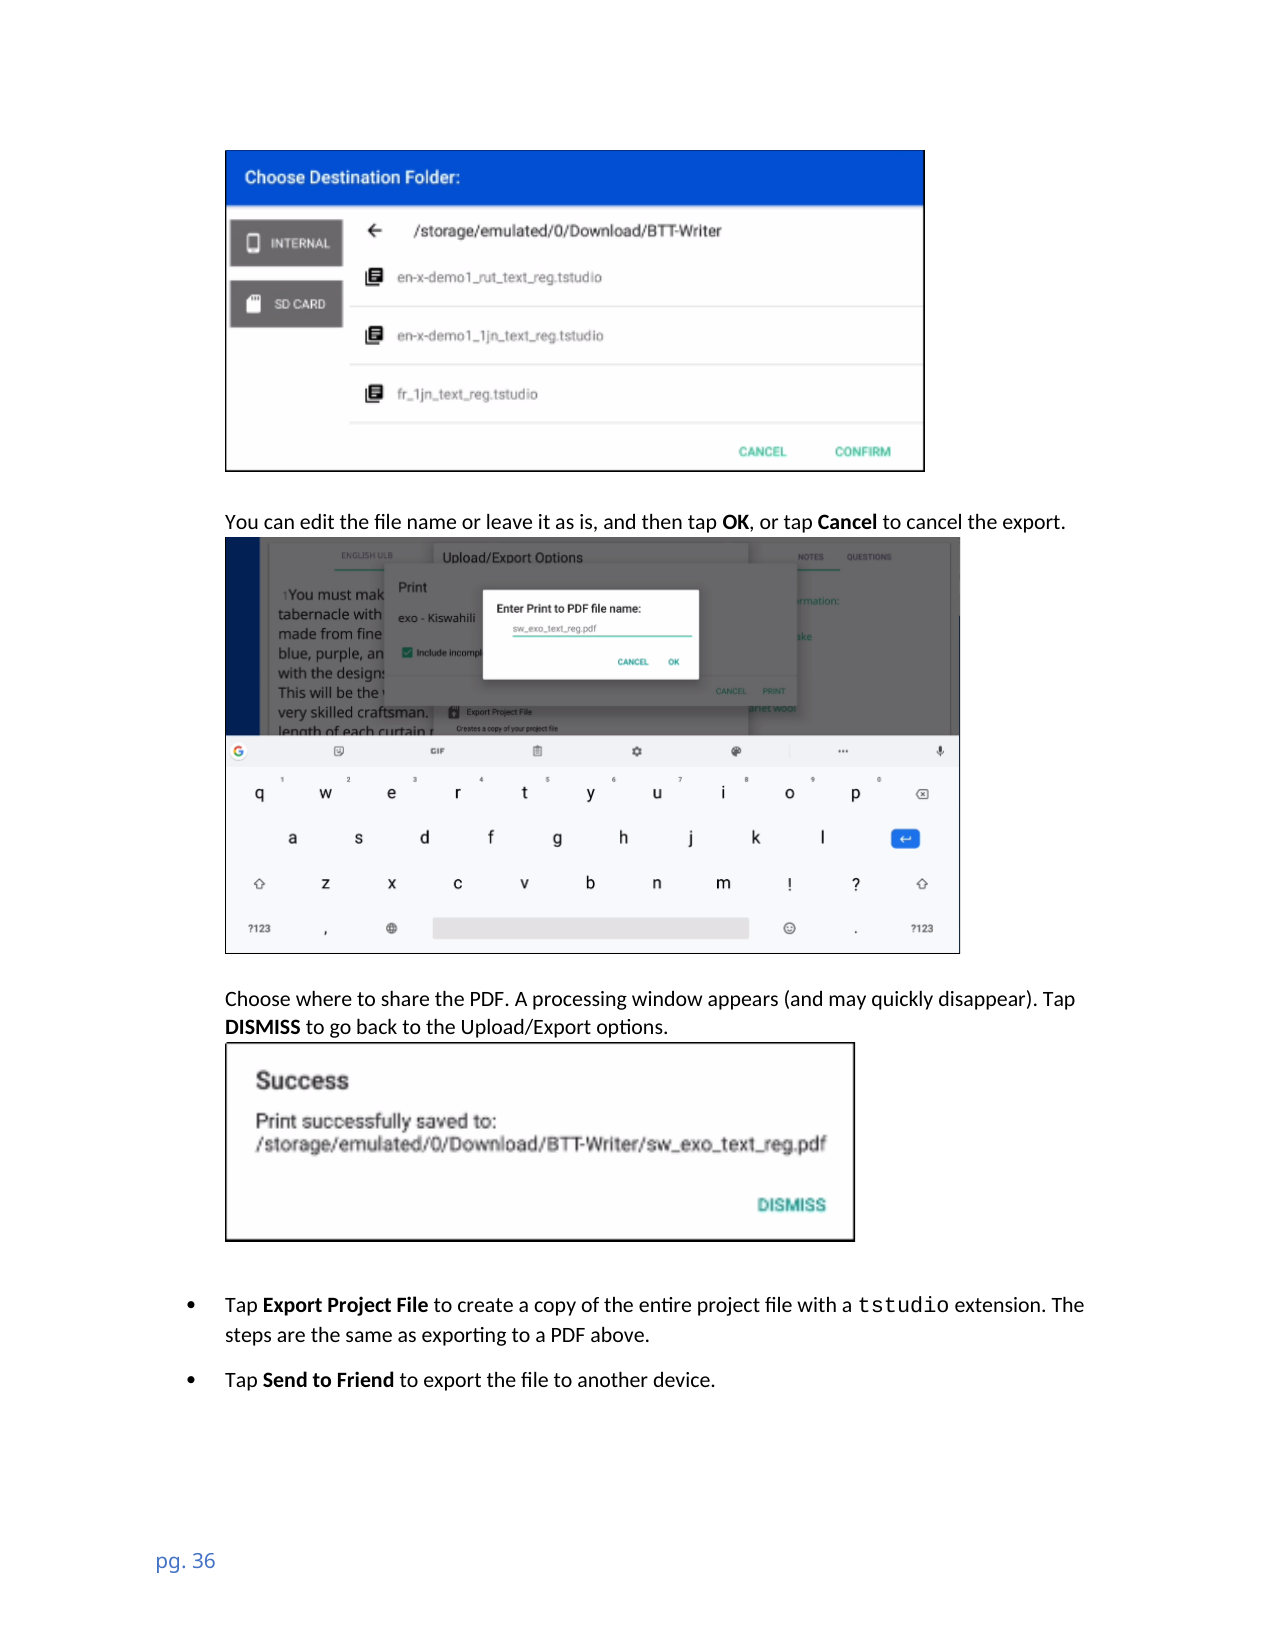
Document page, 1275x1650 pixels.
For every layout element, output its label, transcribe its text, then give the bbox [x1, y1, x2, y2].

picture [225, 150, 925, 472]
picture [225, 537, 961, 954]
list Tap Send to Friend to export the file to another device. [187, 1366, 1125, 1393]
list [187, 150, 1125, 1272]
list Tap Export Project File to create a copy of the entire project file with a tstudio extension. The steps are the same as exporting to a PDF above. [187, 1291, 1125, 1347]
picture [225, 1042, 855, 1242]
